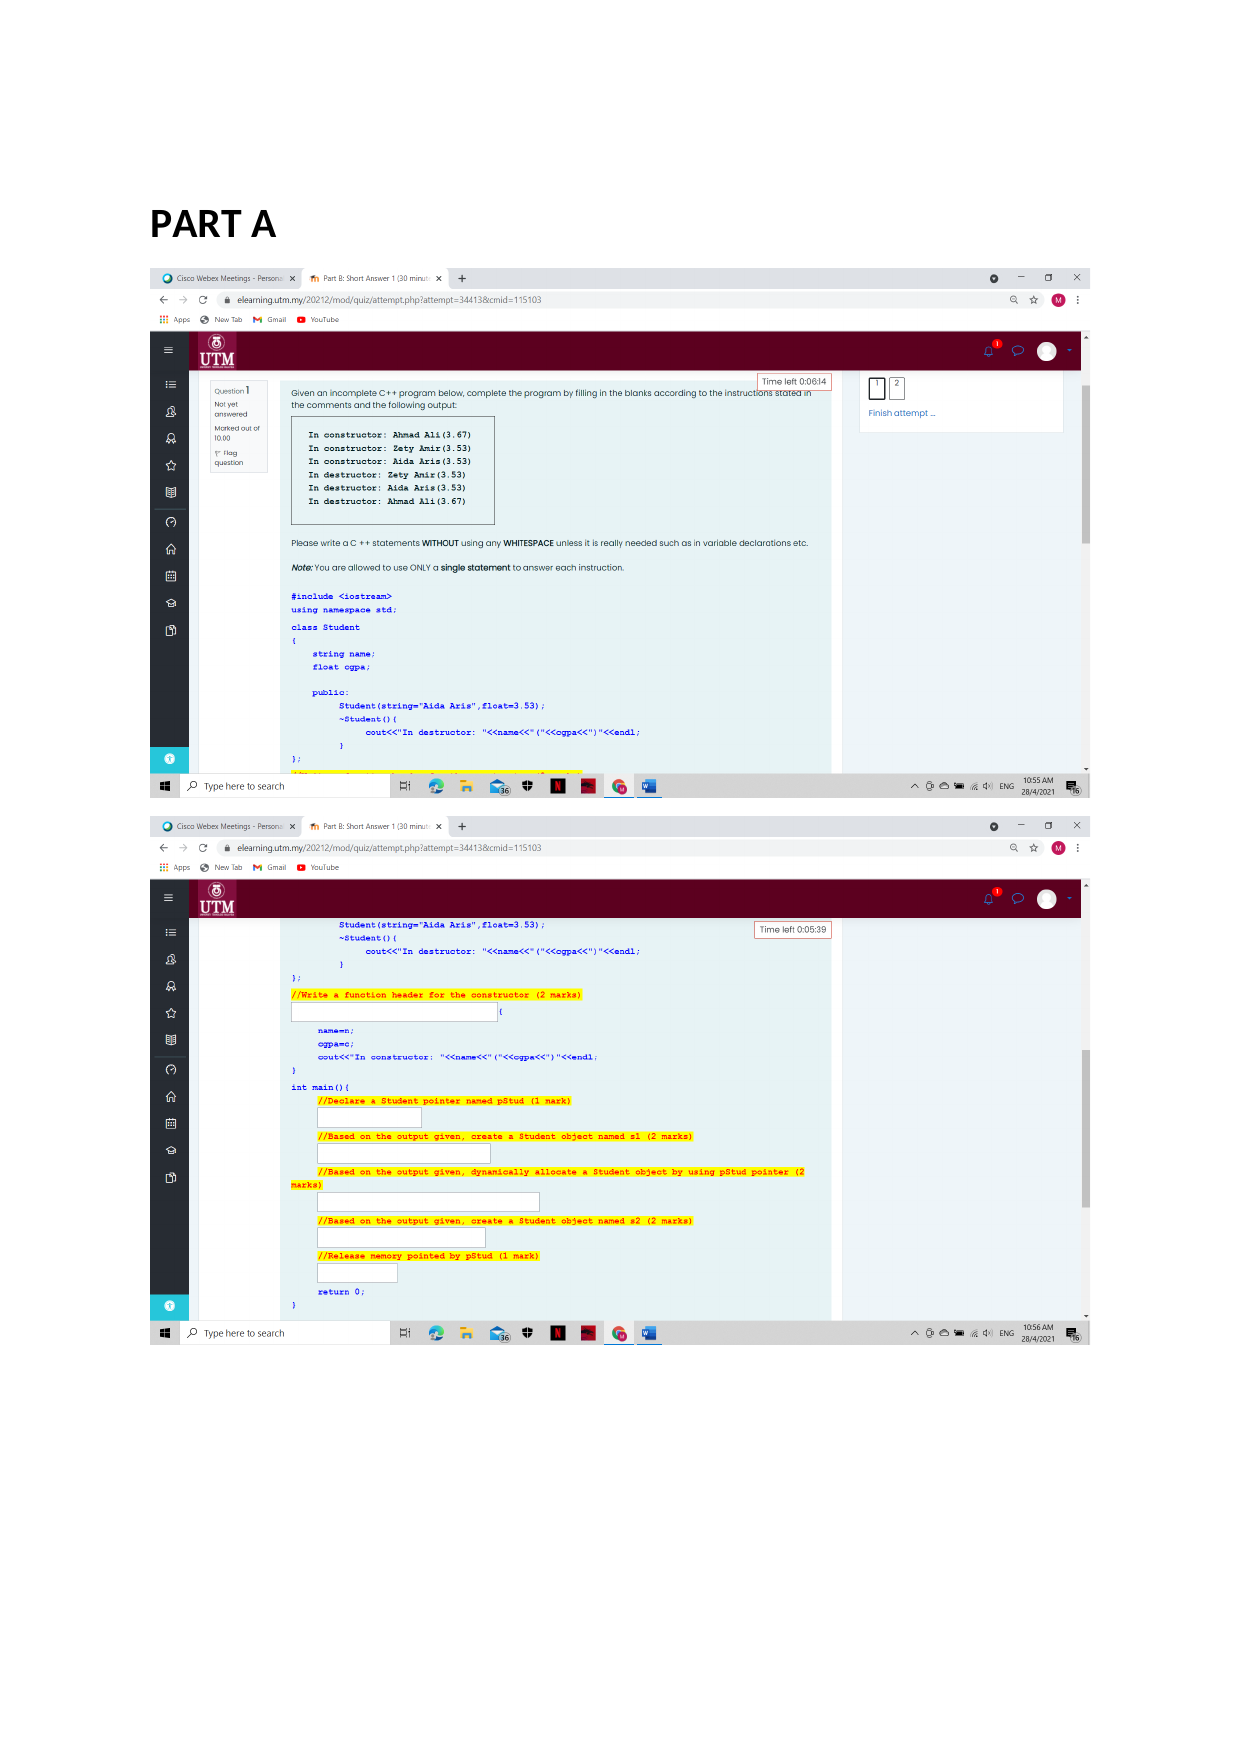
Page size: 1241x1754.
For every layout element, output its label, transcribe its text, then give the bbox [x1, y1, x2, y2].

text PART A [150, 197, 1090, 248]
picture [150, 268, 1091, 798]
picture [150, 816, 1091, 1345]
